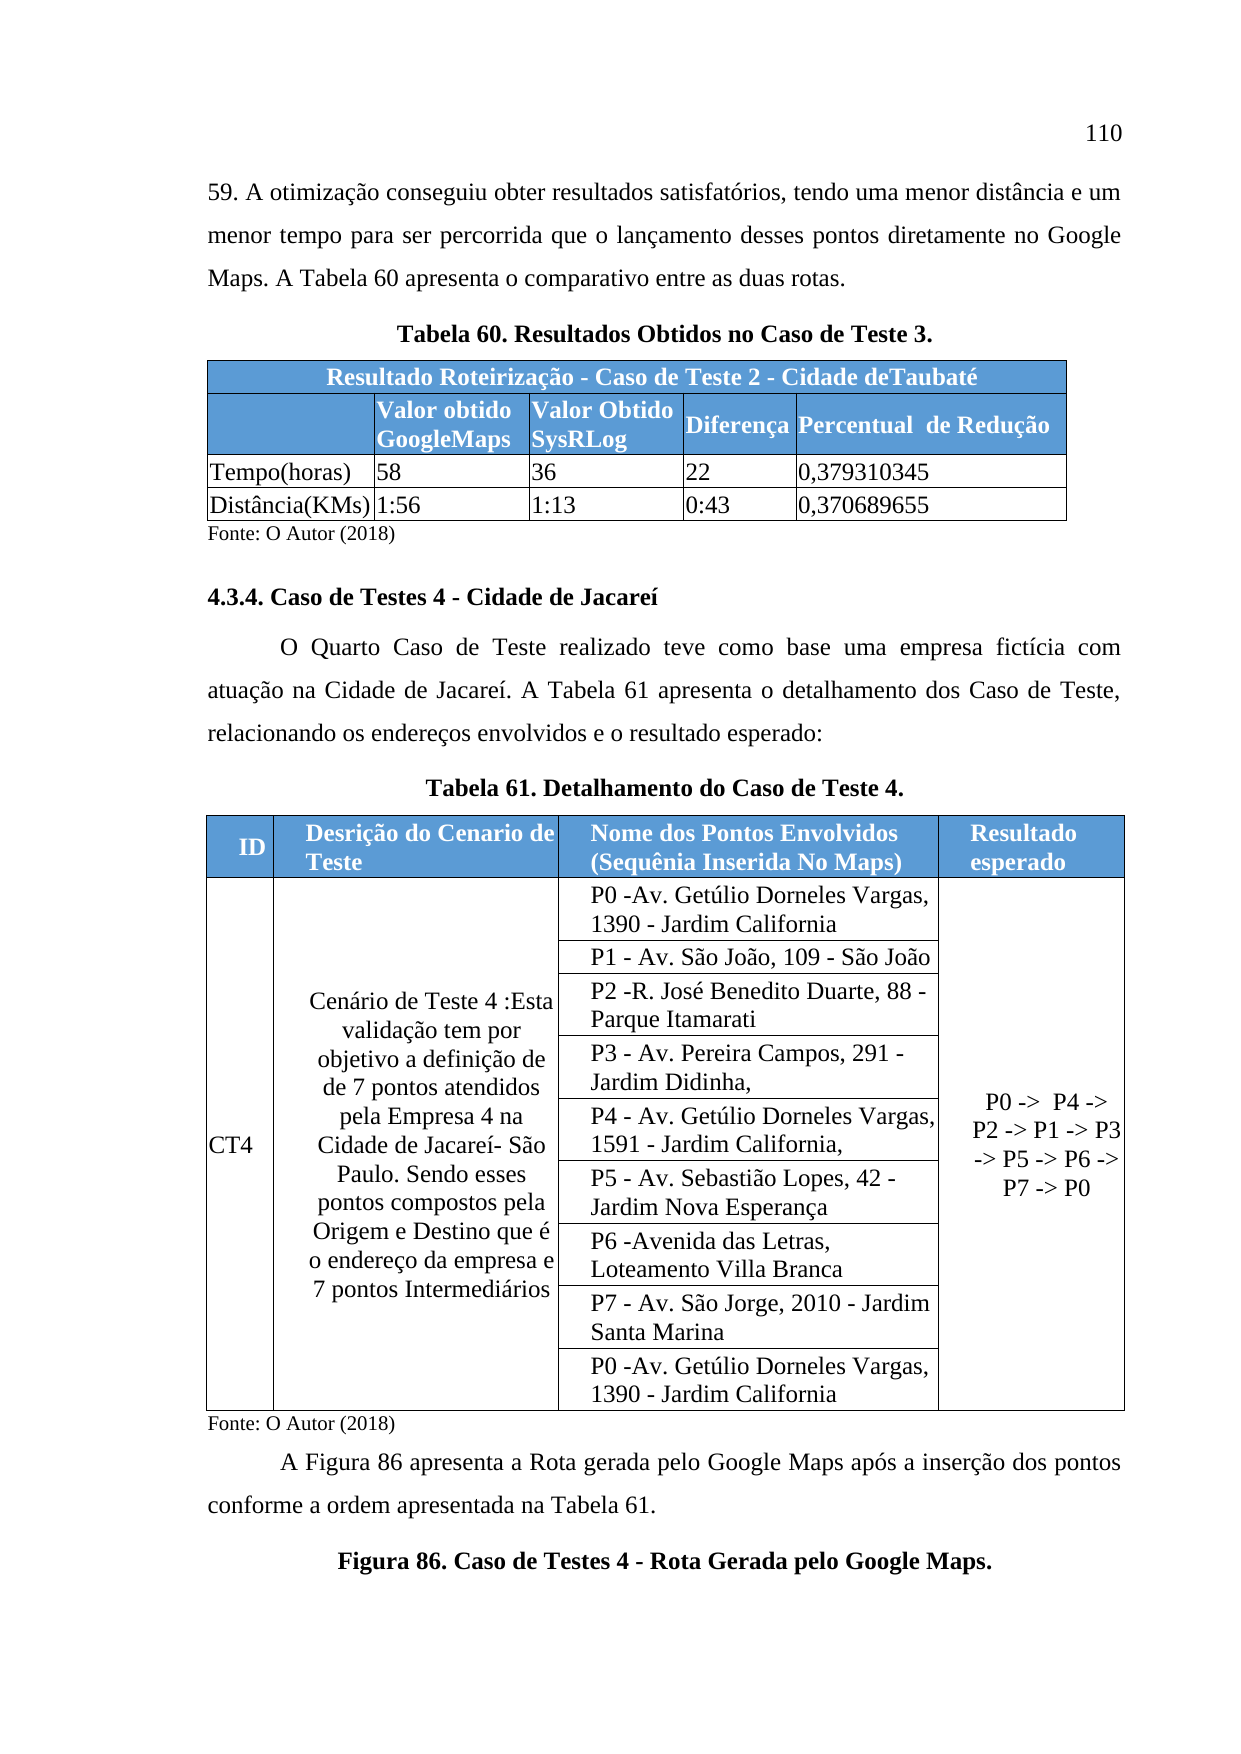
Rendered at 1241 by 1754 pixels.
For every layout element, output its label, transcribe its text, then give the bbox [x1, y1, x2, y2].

table_cell [208, 394, 374, 454]
table_header Resultado esperado [939, 816, 1124, 877]
text Tabela 60. Resultados Obtidos no Caso de Teste 3. [207, 319, 1122, 348]
table_cell P0 -Av. Getúlio Dorneles Vargas, 1390 - Jardim California [559, 878, 938, 940]
table_cell P7 - Av. São Jorge, 2010 - Jardim Santa Marina [559, 1286, 938, 1348]
text Figura 86. Caso de Testes 4 - Rota Gerada pelo Google Maps. [207, 1546, 1122, 1575]
table_cell Cenário de Teste 4 :Esta validação tem por objetivo a definição de de 7 pontos atendidos pela Empresa 4 na Cidade de Jacareí- São Paulo. Sendo esses pontos compostos pela Origem e Destino que é o endereço da empresa e 7 pontos Intermediários [274, 878, 558, 1410]
table_cell 36 [530, 455, 683, 487]
table_cell P5 - Av. Sebastião Lopes, 42 - Jardim Nova Esperança [559, 1161, 938, 1223]
table_cell P1 - Av. São João, 109 - São João [559, 941, 938, 973]
table_cell CT4 [207, 878, 273, 1410]
table_cell 0,379310345 [797, 455, 1066, 487]
table_cell 22 [684, 455, 796, 487]
table_cell 0,370689655 [797, 488, 1066, 520]
text A Figura 86 apresenta a Rota gerada pelo Google Maps após a inserção dos pontos conforme a ordem apresentada na Tabela 61. [207, 1447, 1122, 1519]
table_cell P0 -> P4 -> P2 -> P1 -> P3 -> P5 -> P6 -> P7 -> P0 [939, 878, 1124, 1410]
text Tabela 61. Detalhamento do Caso de Teste 4. [207, 773, 1122, 802]
table_header Resultado Roteirização - Caso de Teste 2 - Cidade deTaubaté [208, 361, 1066, 393]
table_header Desrição do Cenario de Teste [274, 816, 558, 877]
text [207, 177, 1122, 292]
table_cell Diferença [684, 394, 796, 454]
table_cell P6 -Avenida das Letras, Loteamento Villa Branca [559, 1224, 938, 1285]
table_cell 58 [375, 455, 529, 487]
table_cell Valor Obtido SysRLog [530, 394, 683, 454]
table_cell 0:43 [684, 488, 796, 520]
text O Quarto Caso de Teste realizado teve como base uma empresa fictícia com atuação na Cidade de Jacareí. A Tabela 61 apresenta o detalhamento dos Caso de Teste, relacionando os endereços envolvidos e o resultado esperado: [207, 632, 1122, 747]
table_cell Valor obtido GoogleMaps [375, 394, 529, 454]
text Fonte: O Autor (2018) [207, 521, 1122, 545]
table_cell 1:56 [375, 488, 529, 520]
table_cell Distância(KMs) [208, 488, 374, 520]
table_cell 1:13 [530, 488, 683, 520]
table_header Nome dos Pontos Envolvidos (Sequênia Inserida No Maps) [559, 816, 938, 877]
table_cell P4 - Av. Getúlio Dorneles Vargas, 1591 - Jardim California, [559, 1099, 938, 1160]
table_cell P2 -R. José Benedito Duarte, 88 - Parque Itamarati [559, 974, 938, 1035]
table_header ID [207, 816, 273, 877]
table_cell P0 -Av. Getúlio Dorneles Vargas, 1390 - Jardim California [559, 1349, 938, 1410]
subtitle Caso de Testes 4 - Cidade de Jacareí [207, 582, 1122, 611]
text Fonte: O Autor (2018) [207, 1411, 1122, 1435]
table_cell Percentual de Redução [797, 394, 1066, 454]
table_cell P3 - Av. Pereira Campos, 291 - Jardim Didinha, [559, 1036, 938, 1098]
table_cell Tempo(horas) [208, 455, 374, 487]
